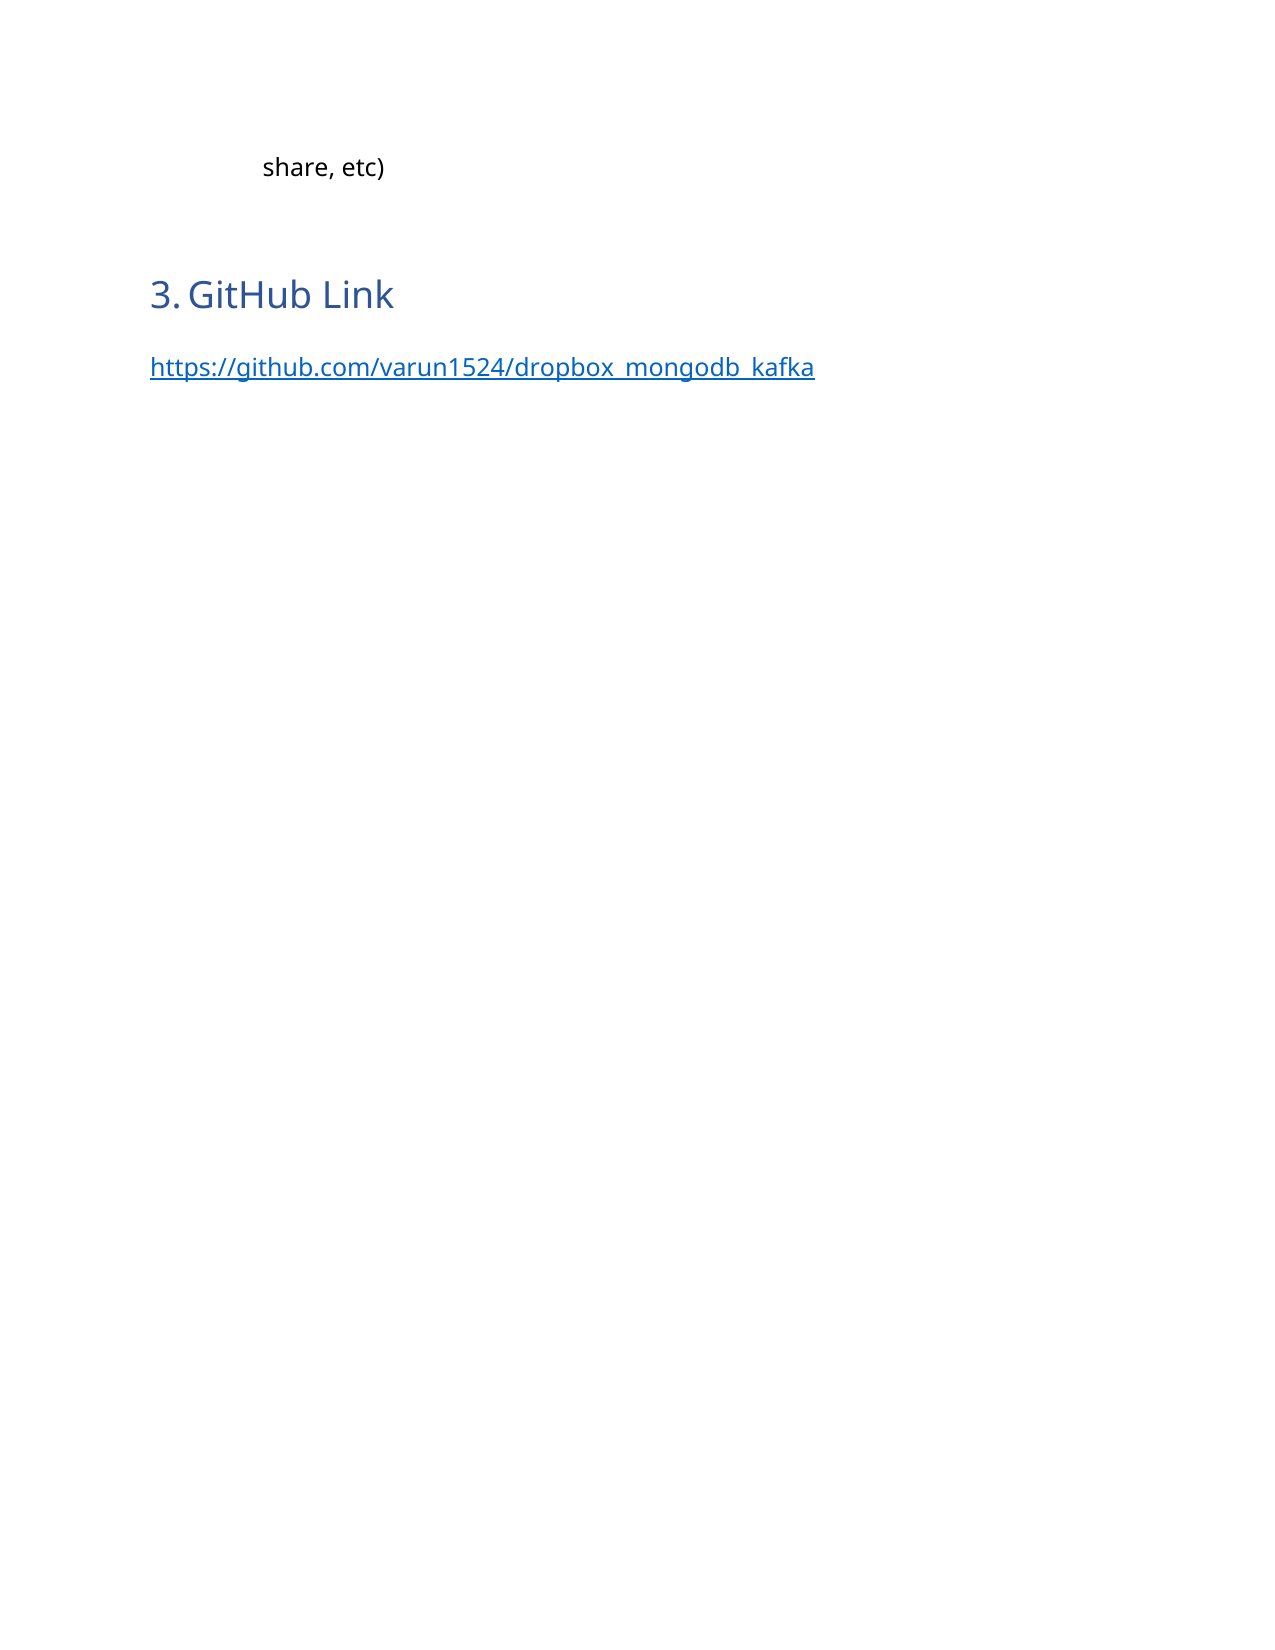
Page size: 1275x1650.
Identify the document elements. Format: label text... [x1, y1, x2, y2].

subtitle GitHub Link [150, 268, 1125, 319]
text https://github.com/varun1524/dropbox_mongodb_kafka [150, 350, 1125, 384]
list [225, 150, 1125, 184]
